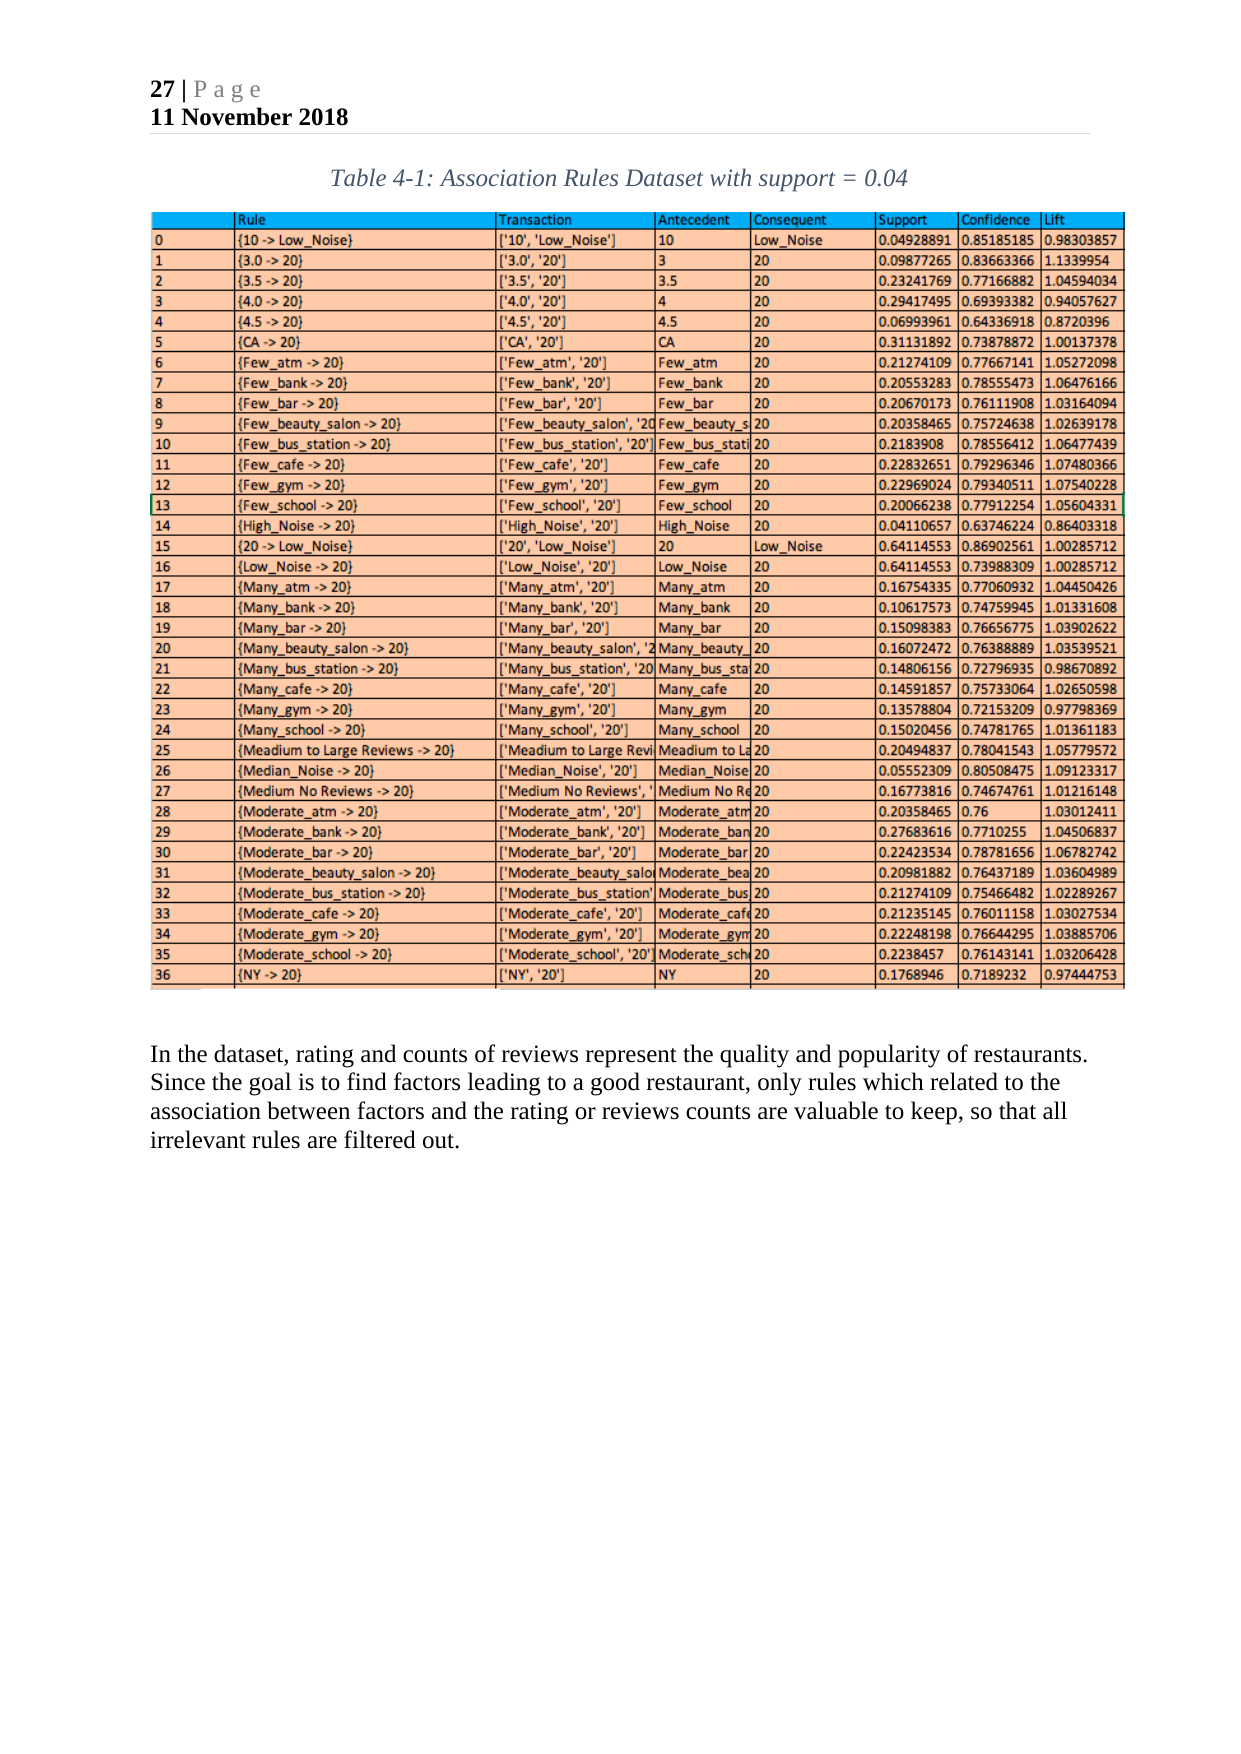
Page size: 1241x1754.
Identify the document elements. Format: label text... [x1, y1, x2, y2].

text In the dataset, rating and counts of reviews represent the quality and popularity of restaurants. Since the goal is to find factors leading to a good restaurant, only rules which related to the association between factors and the rating or reviews counts are valuable to keep, so that all irrelevant rules are filtered out. [150, 1039, 1090, 1154]
text Table 4-1: Association Rules Dataset with support = 0.04 [150, 163, 1090, 192]
picture [150, 212, 1125, 990]
